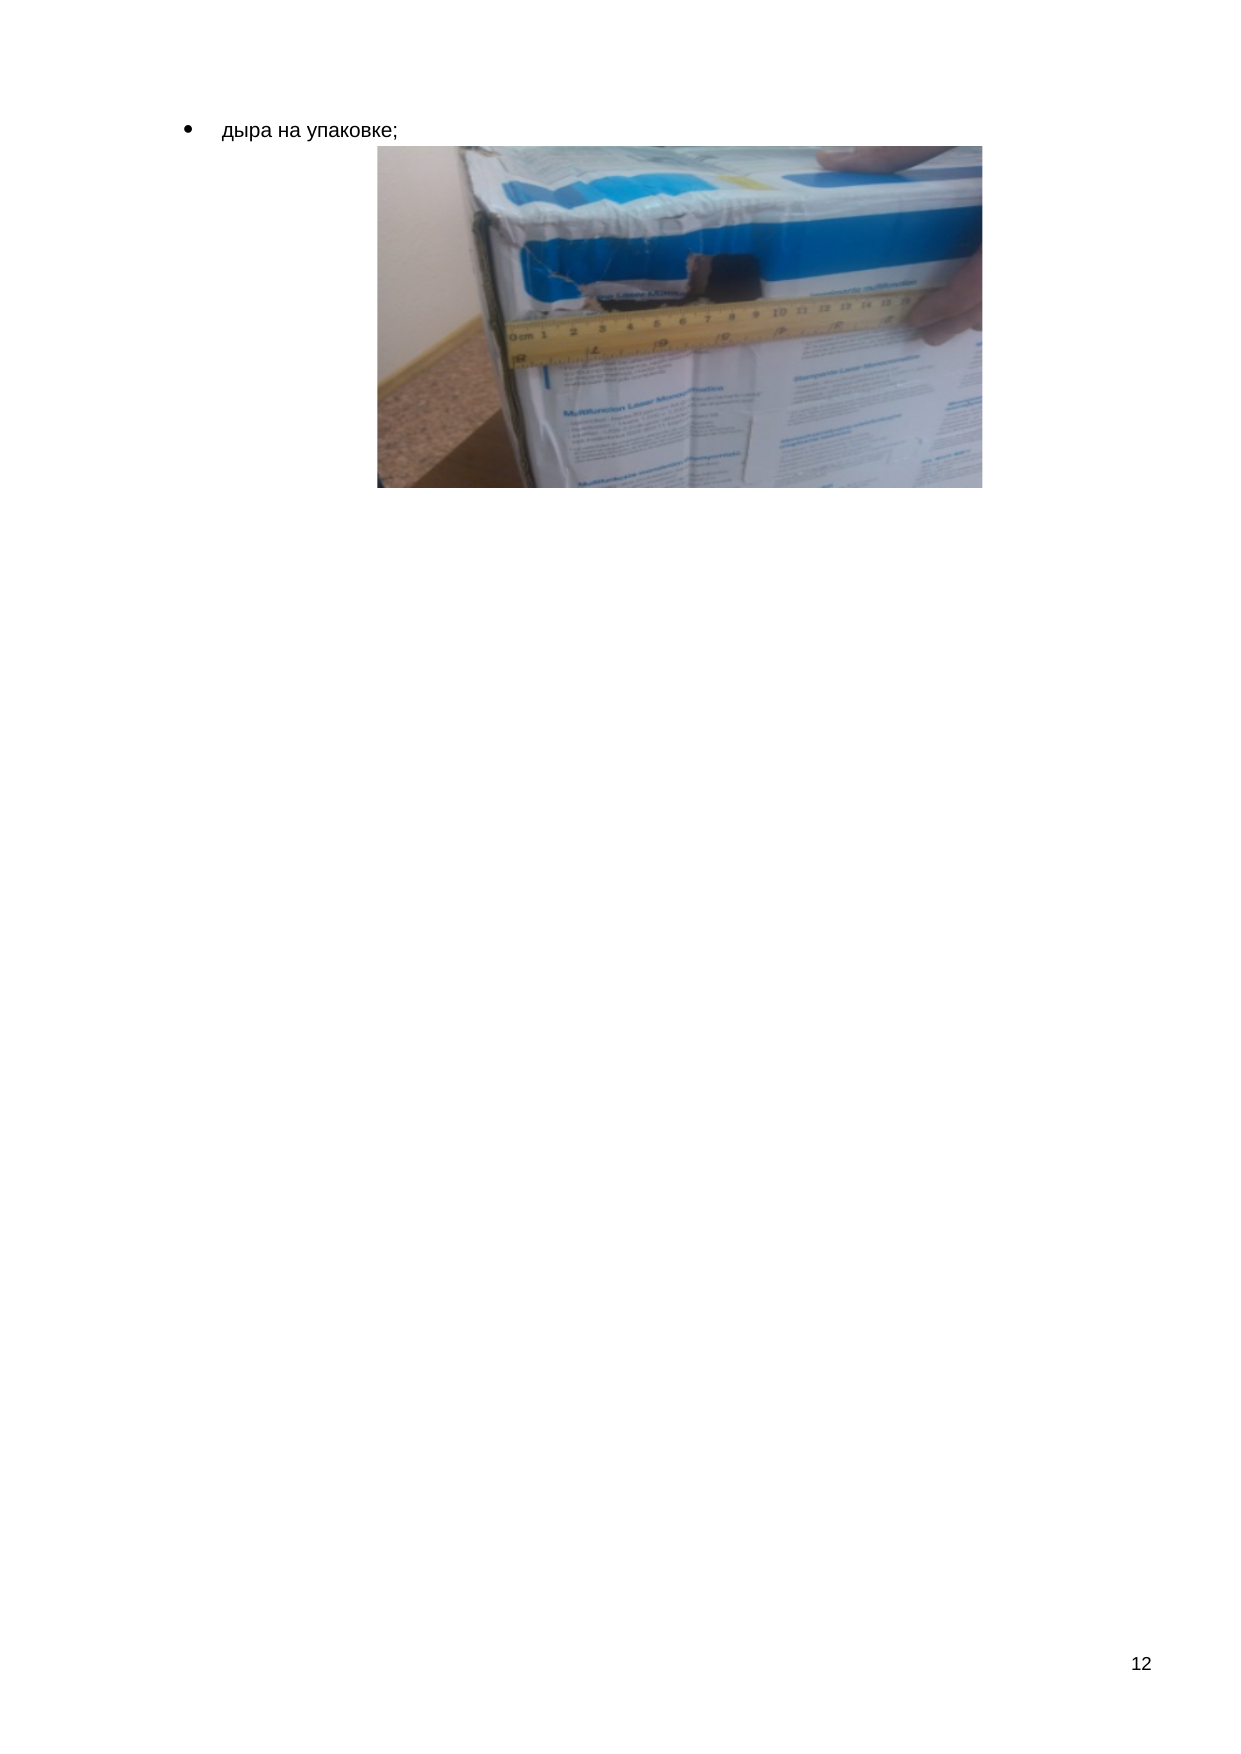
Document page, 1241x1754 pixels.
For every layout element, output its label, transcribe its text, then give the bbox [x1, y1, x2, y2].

list дыра на упаковке; [184, 118, 1152, 143]
picture [377, 146, 983, 488]
